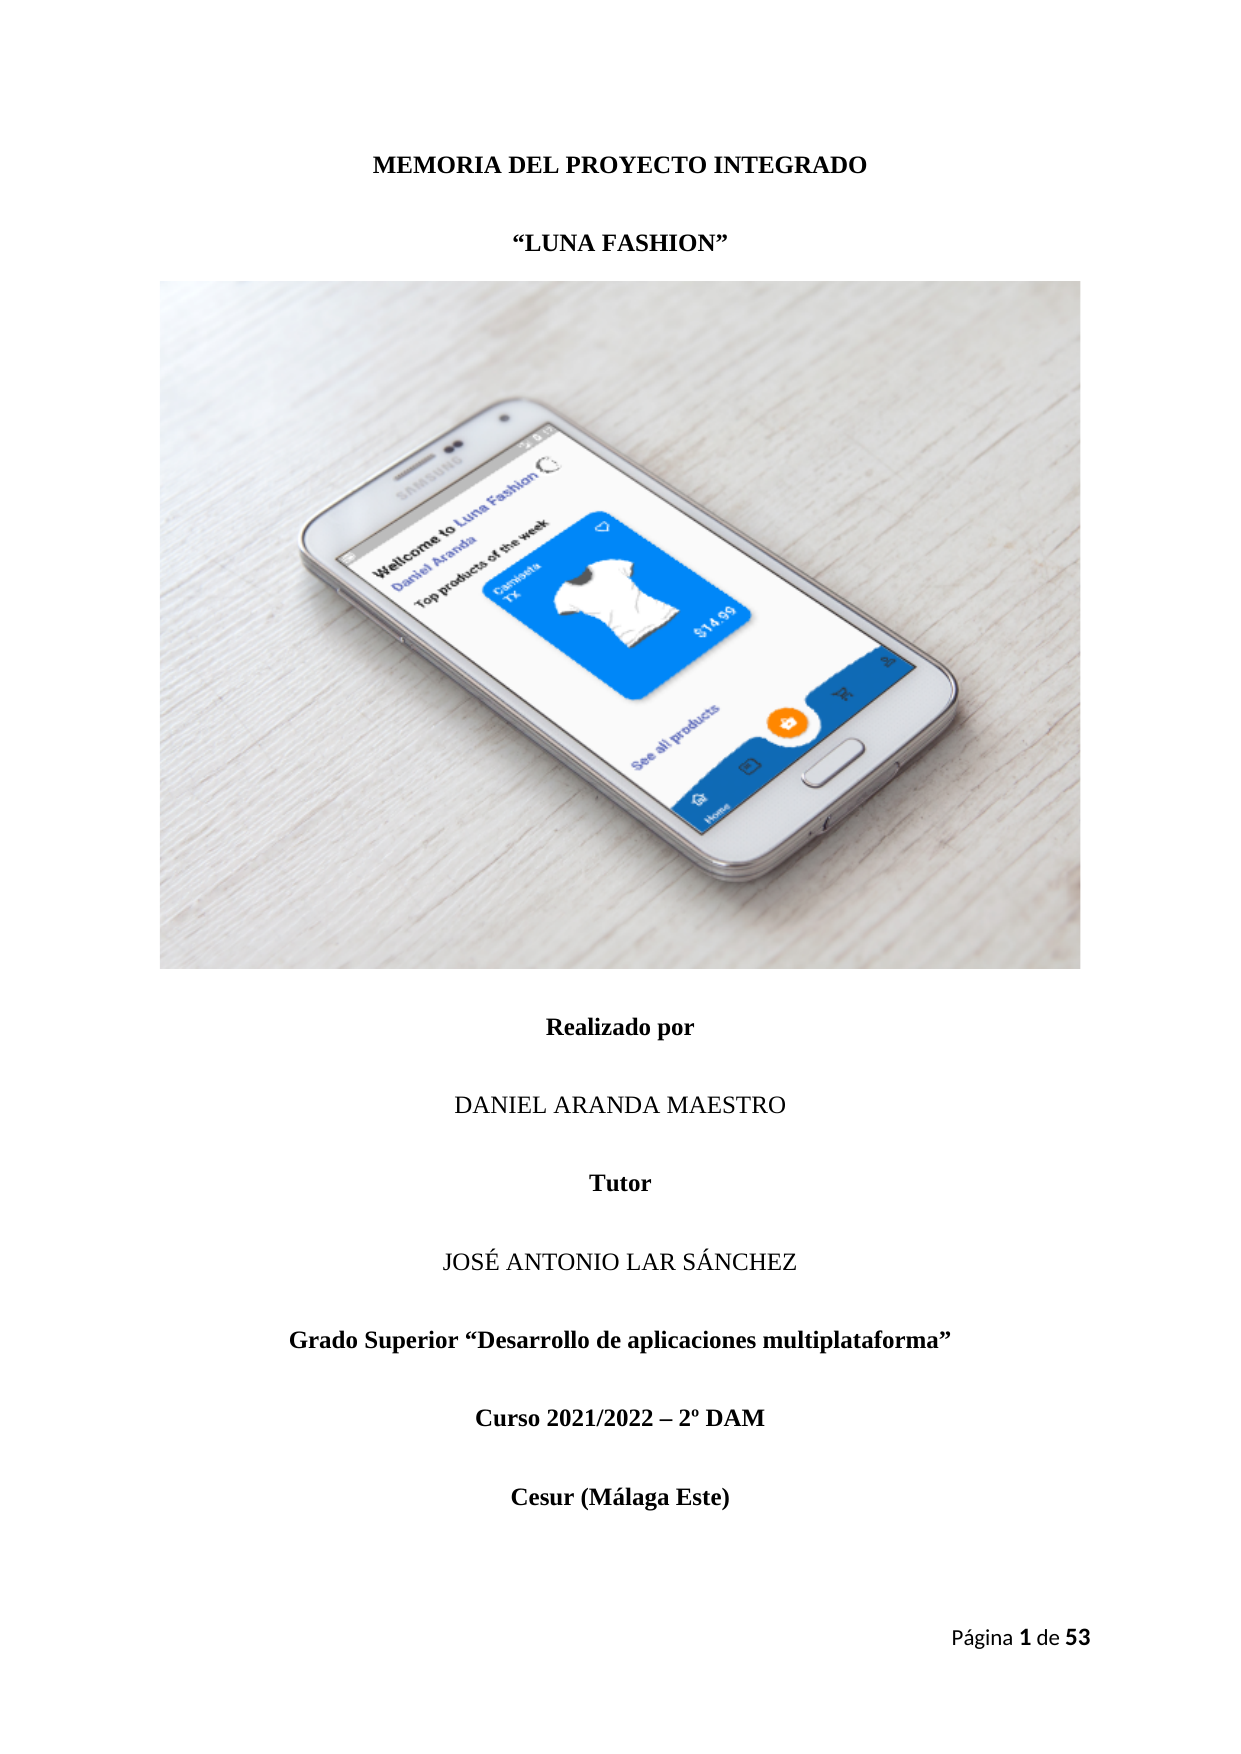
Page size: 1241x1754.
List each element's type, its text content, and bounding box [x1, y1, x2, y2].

text Cesur (Málaga Este) [150, 1482, 1090, 1510]
text “LUNA FASHION” [150, 228, 1090, 257]
picture [159, 281, 1081, 969]
text MEMORIA DEL PROYECTO INTEGRADO [150, 150, 1090, 179]
text DANIEL ARANDA MAESTRO [150, 1090, 1090, 1119]
text Realizado por [150, 1012, 1090, 1040]
text Curso 2021/2022 – 2º DAM [150, 1403, 1090, 1432]
text Tutor [150, 1168, 1090, 1197]
text JOSÉ ANTONIO LAR SÁNCHEZ [150, 1247, 1090, 1275]
text Grado Superior “Desarrollo de aplicaciones multiplataforma” [150, 1325, 1090, 1354]
